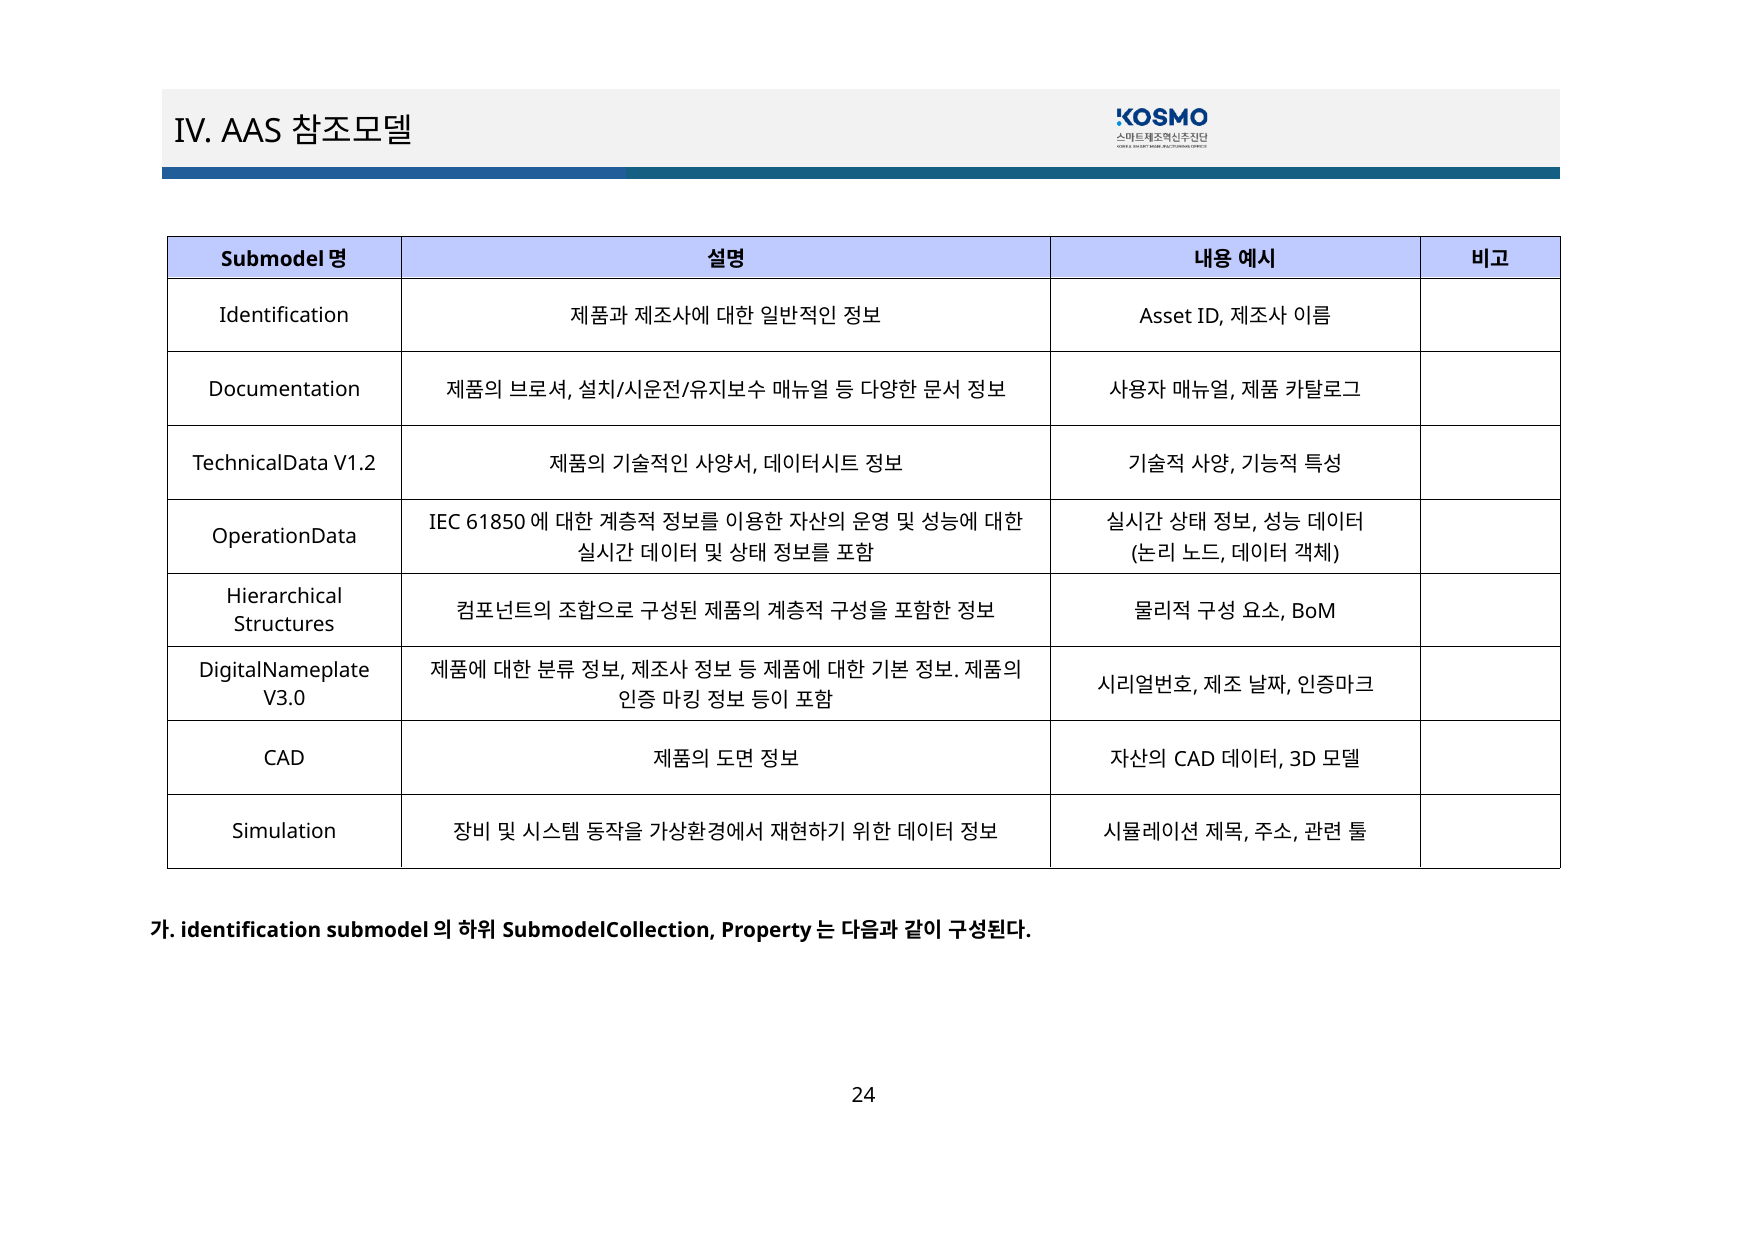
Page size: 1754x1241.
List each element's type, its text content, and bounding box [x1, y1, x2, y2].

table_header 설명 [402, 237, 1050, 277]
table_cell 실시간 상태 정보, 성능 데이터 (논리 노드, 데이터 객체) [1051, 500, 1420, 572]
table_cell Asset ID, 제조사 이름 [1051, 279, 1420, 351]
table_cell 물리적 구성 요소, BoM [1051, 574, 1420, 646]
table_cell [1421, 574, 1560, 646]
table_cell Documentation [168, 352, 401, 425]
table_cell [1421, 795, 1560, 867]
table_cell Simulation [168, 795, 401, 867]
table_cell 제품의 기술적인 사양서, 데이터시트 정보 [402, 426, 1050, 499]
table_cell [1421, 721, 1560, 794]
table_cell CAD [168, 721, 401, 794]
text 가. identification submodel의 하위 SubmodelCollection, Property는 다음과 같이 구성된다. [150, 913, 1577, 943]
table_cell Hierarchical Structures [168, 574, 401, 646]
table_cell 시뮬레이션 제목, 주소, 관련 툴 [1051, 795, 1420, 867]
table_cell OperationData [168, 500, 401, 572]
table_header 내용 예시 [1051, 237, 1420, 277]
table_cell 시리얼번호, 제조 날짜, 인증마크 [1051, 647, 1420, 720]
table_cell [1421, 647, 1560, 720]
table_cell IEC 61850에 대한 계층적 정보를 이용한 자산의 운영 및 성능에 대한 실시간 데이터 및 상태 정보를 포함 [402, 500, 1050, 572]
table_cell DigitalNameplate V3.0 [168, 647, 401, 720]
table_header 비고 [1421, 237, 1560, 277]
table_cell 컴포넌트의 조합으로 구성된 제품의 계층적 구성을 포함한 정보 [402, 574, 1050, 646]
table_cell [1421, 426, 1560, 499]
table_cell 기술적 사양, 기능적 특성 [1051, 426, 1420, 499]
table_cell 제품의 브로셔, 설치/시운전/유지보수 매뉴얼 등 다양한 문서 정보 [402, 352, 1050, 425]
picture [1117, 108, 1208, 148]
table_cell [1421, 500, 1560, 572]
table_cell 제품의 도면 정보 [402, 721, 1050, 794]
table_cell [1421, 279, 1560, 351]
table_cell 제품에 대한 분류 정보, 제조사 정보 등 제품에 대한 기본 정보. 제품의 인증 마킹 정보 등이 포함 [402, 647, 1050, 720]
table_cell 자산의 CAD 데이터, 3D 모델 [1051, 721, 1420, 794]
table_cell 제품과 제조사에 대한 일반적인 정보 [402, 279, 1050, 351]
table_cell Identification [168, 279, 401, 351]
table_cell [1421, 352, 1560, 425]
table_cell 사용자 매뉴얼, 제품 카탈로그 [1051, 352, 1420, 425]
table_cell 장비 및 시스템 동작을 가상환경에서 재현하기 위한 데이터 정보 [402, 795, 1050, 867]
table_header Submodel명 [168, 237, 401, 277]
table_cell TechnicalData V1.2 [168, 426, 401, 499]
